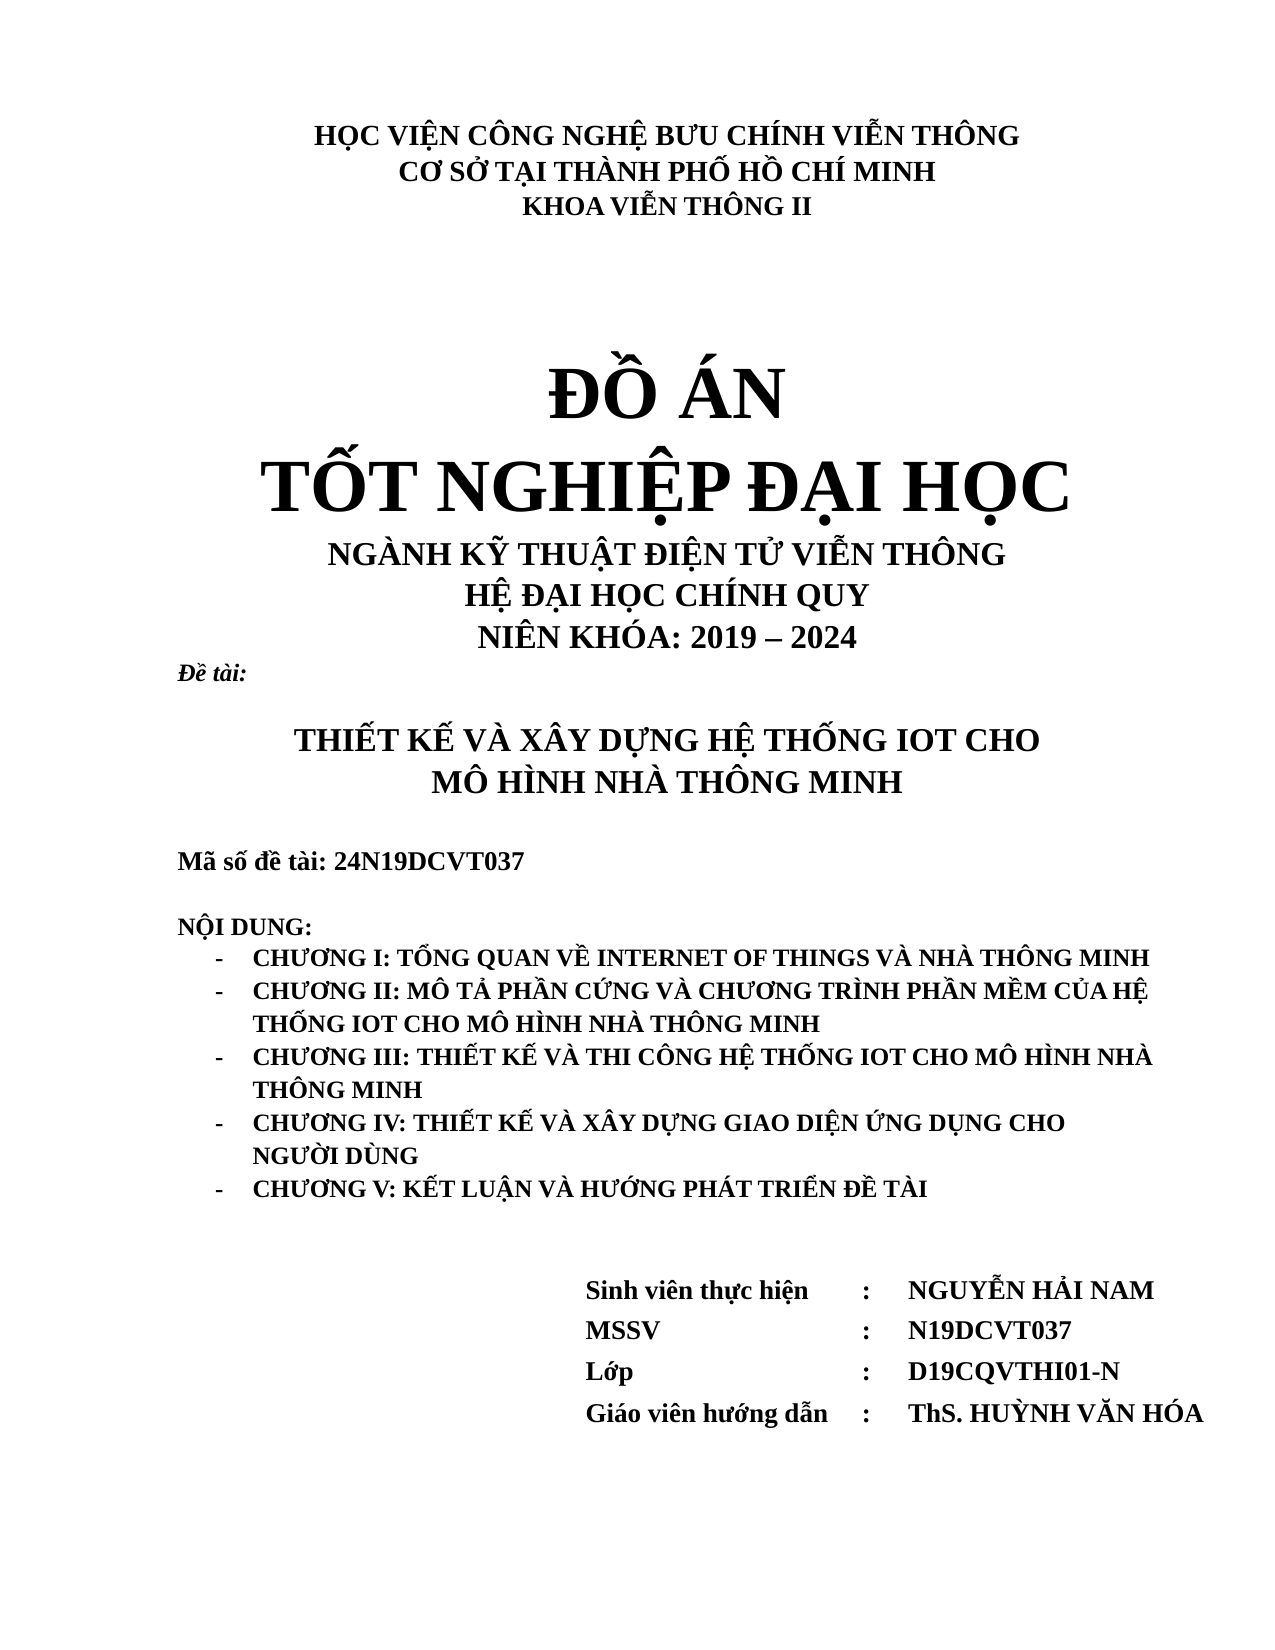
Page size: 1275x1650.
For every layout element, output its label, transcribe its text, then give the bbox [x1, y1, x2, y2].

text NGÀNH KỸ THUẬT ĐIỆN TỬ VIỄN THÔNG [177, 534, 1157, 573]
table_cell MSSV [574, 1314, 850, 1355]
table_cell : [850, 1314, 897, 1355]
list CHƯƠNG V: KẾT LUẬN VÀ HƯỚNG PHÁT TRIỂN ĐỀ TÀI [215, 1174, 1157, 1203]
list CHƯƠNG I: TỔNG QUAN VỀ INTERNET OF THINGS VÀ NHÀ THÔNG MINH [215, 943, 1157, 971]
text Mã số đề tài: 24N19DCVT037 [177, 844, 1157, 876]
table_header : [850, 1274, 897, 1314]
table_cell Giáo viên hướng dẫn [574, 1397, 850, 1436]
text CƠ SỞ TẠI THÀNH PHỐ HỒ CHÍ MINH [177, 154, 1157, 188]
table_cell D19CQVTHI01-N [897, 1355, 1223, 1397]
list CHƯƠNG III: THIẾT KẾ VÀ THI CÔNG HỆ THỐNG IOT CHO MÔ HÌNH NHÀ THÔNG MINH [215, 1042, 1157, 1103]
text MÔ HÌNH NHÀ THÔNG MINH [177, 762, 1157, 800]
table_cell N19DCVT037 [897, 1314, 1223, 1355]
table_cell ThS. HUỲNH VĂN HÓA [897, 1397, 1223, 1436]
table_cell : [850, 1355, 897, 1397]
text KHOA VIỄN THÔNG II [177, 190, 1157, 222]
text Đề tài: [177, 658, 1157, 687]
text HỆ ĐẠI HỌC CHÍNH QUY [177, 576, 1157, 614]
text HỌC VIỆN CÔNG NGHỆ BƯU CHÍNH VIỄN THÔNG [177, 118, 1157, 152]
text THIẾT KẾ VÀ XÂY DỰNG HỆ THỐNG IOT CHO [177, 721, 1157, 759]
table_header NGUYỄN HẢI NAM [897, 1274, 1223, 1314]
list CHƯƠNG IV: THIẾT KẾ VÀ XÂY DỰNG GIAO DIỆN ỨNG DỤNG CHO NGƯỜI DÙNG [215, 1108, 1157, 1169]
text NIÊN KHÓA: 2019 – 2024 [177, 617, 1157, 655]
text ĐỒ ÁN [177, 348, 1157, 434]
table_cell : [850, 1397, 897, 1436]
list CHƯƠNG II: MÔ TẢ PHẦN CỨNG VÀ CHƯƠNG TRÌNH PHẦN MỀM CỦA HỆ THỐNG IOT CHO MÔ HÌNH NHÀ THÔNG MINH [215, 976, 1157, 1037]
table_header Sinh viên thực hiện [574, 1274, 850, 1314]
table_cell Lớp [574, 1355, 850, 1397]
text TỐT NGHIỆP ĐẠI HỌC [177, 441, 1157, 527]
text NỘI DUNG: [177, 912, 1157, 940]
